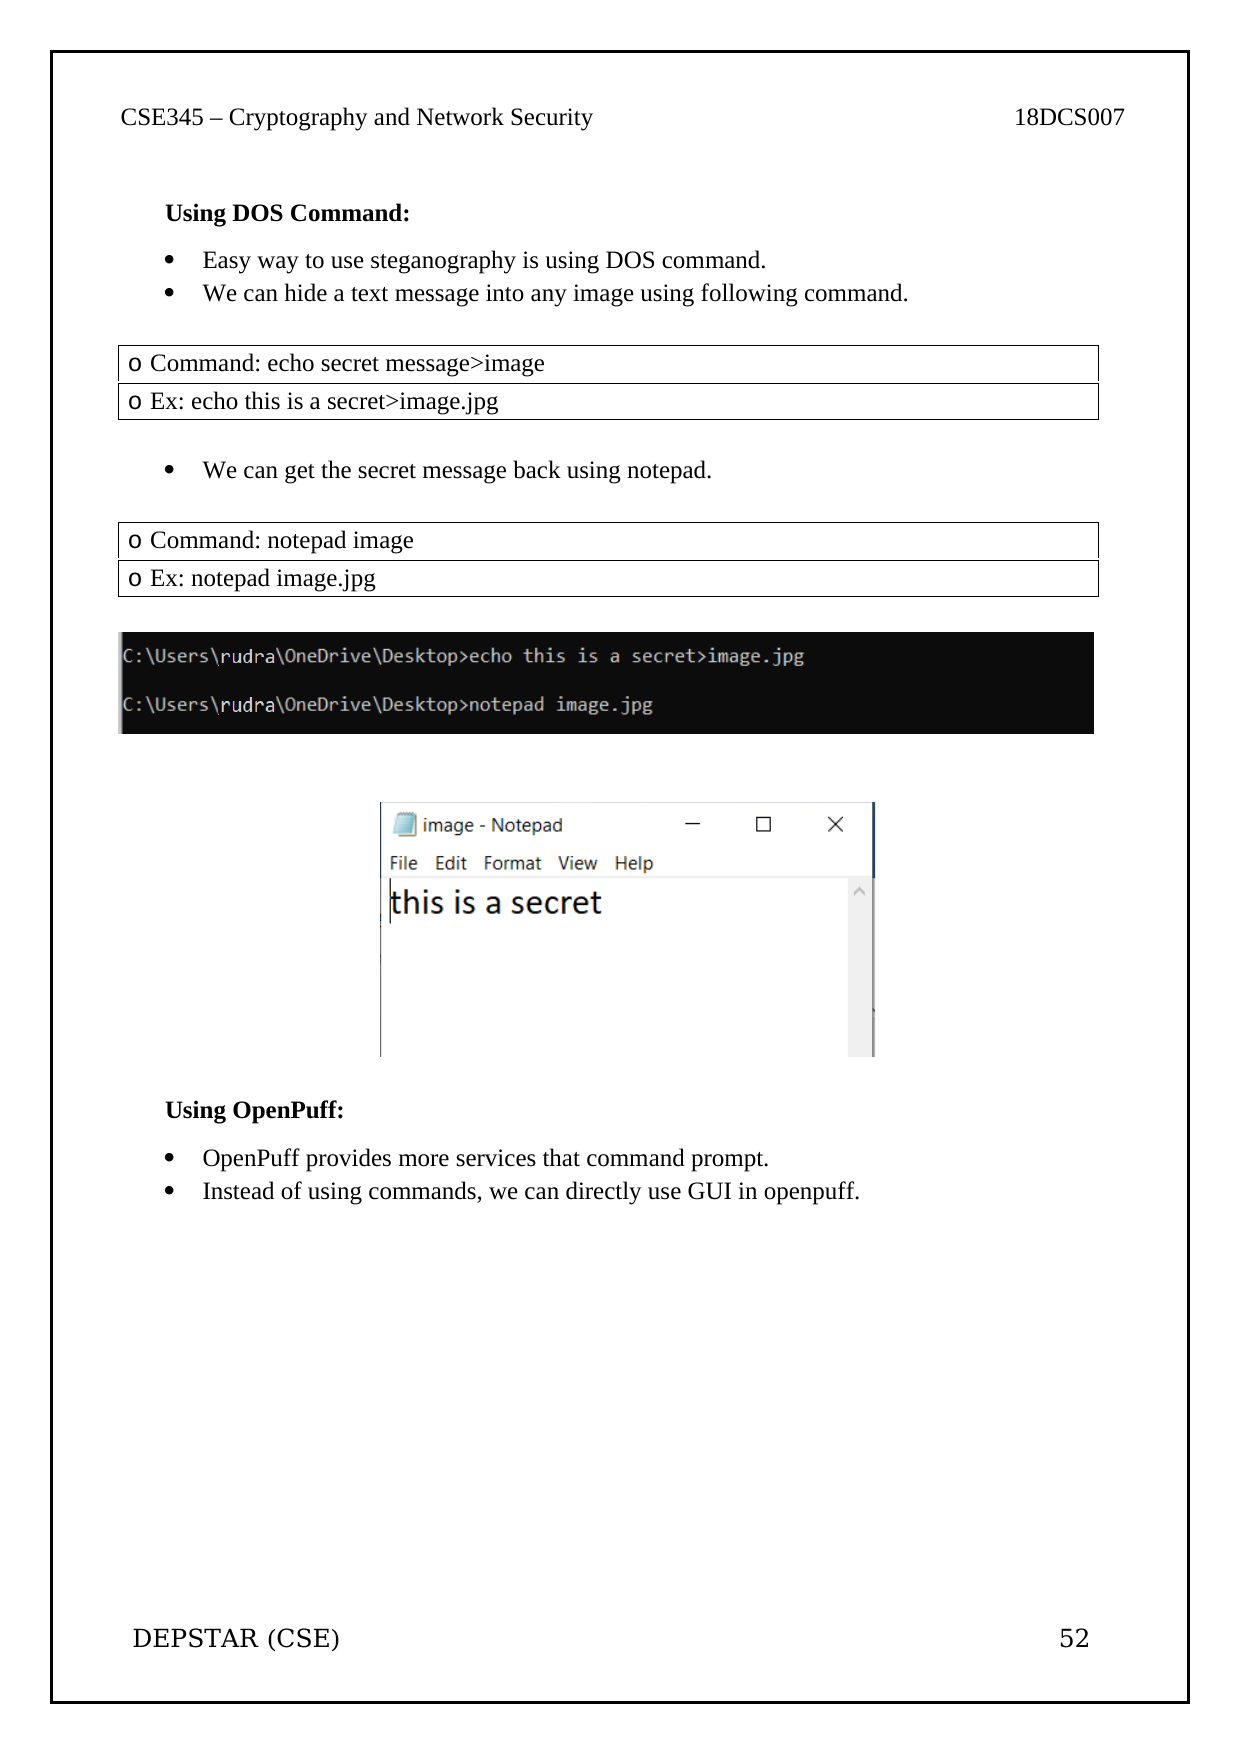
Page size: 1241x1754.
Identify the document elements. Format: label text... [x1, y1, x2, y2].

text Using DOS Command: [165, 198, 1090, 226]
list Easy way to use steganography is using DOS command. [165, 245, 1090, 274]
picture [118, 632, 1094, 734]
list Command: echo secret message>image [119, 346, 1098, 381]
list Ex: notepad image.jpg [119, 561, 1098, 596]
list OpenPuff provides more services that command prompt. [165, 1143, 1090, 1171]
list Instead of using commands, we can directly use GUI in openpuff. [165, 1176, 1090, 1204]
list We can hide a text message into any image using following command. [165, 278, 1090, 307]
list Command: notepad image [119, 523, 1098, 558]
list We can get the secret message back using notepad. [165, 455, 1090, 484]
list Ex: echo this is a secret>image.jpg [119, 384, 1098, 419]
text Using OpenPuff: [165, 1095, 1090, 1124]
picture [380, 802, 876, 1057]
